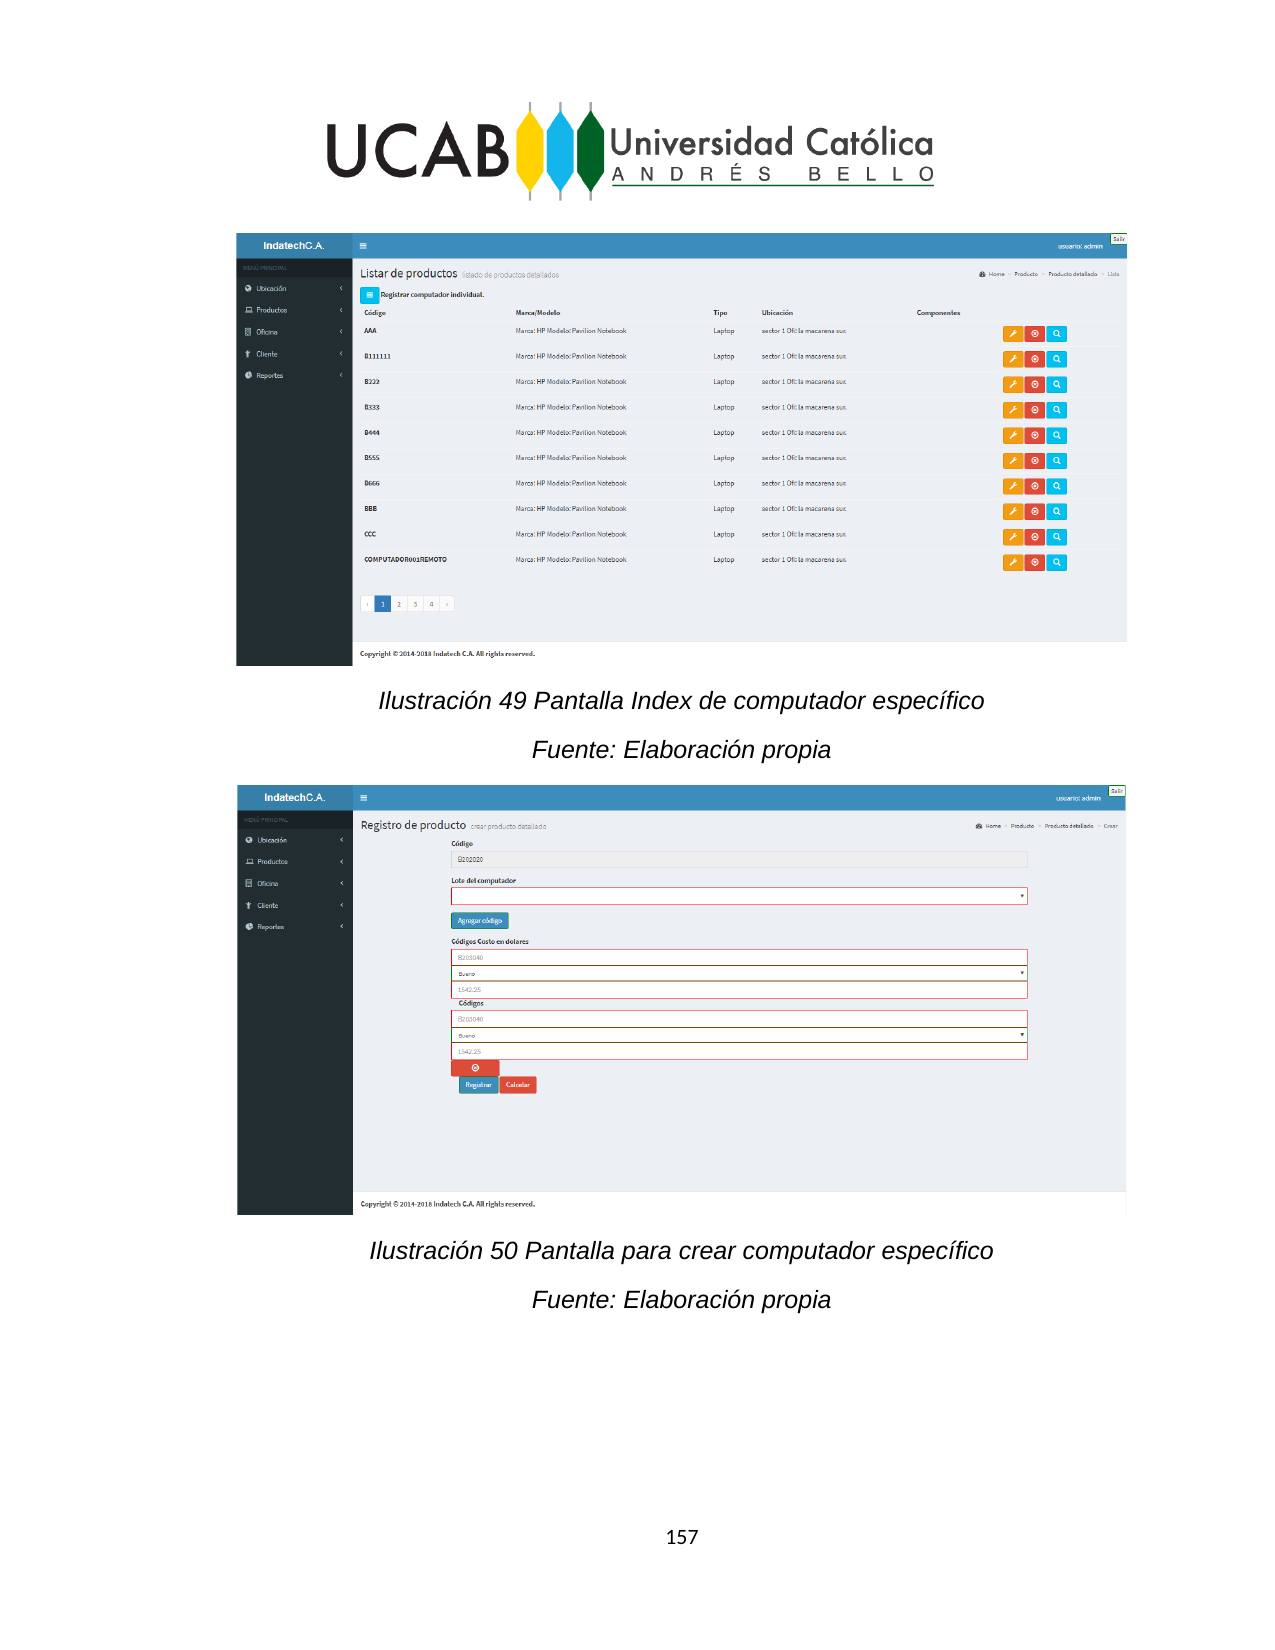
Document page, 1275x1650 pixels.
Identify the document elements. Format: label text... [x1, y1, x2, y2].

picture [327, 102, 934, 201]
picture [236, 233, 1128, 666]
picture [237, 785, 1127, 1215]
text Ilustración 49 Pantalla Index de computador específico [236, 686, 1127, 715]
text Fuente: Elaboración propia [236, 736, 1127, 764]
text Fuente: Elaboración propia [236, 1285, 1127, 1314]
text Ilustración 50 Pantalla para crear computador específico [236, 1236, 1127, 1264]
